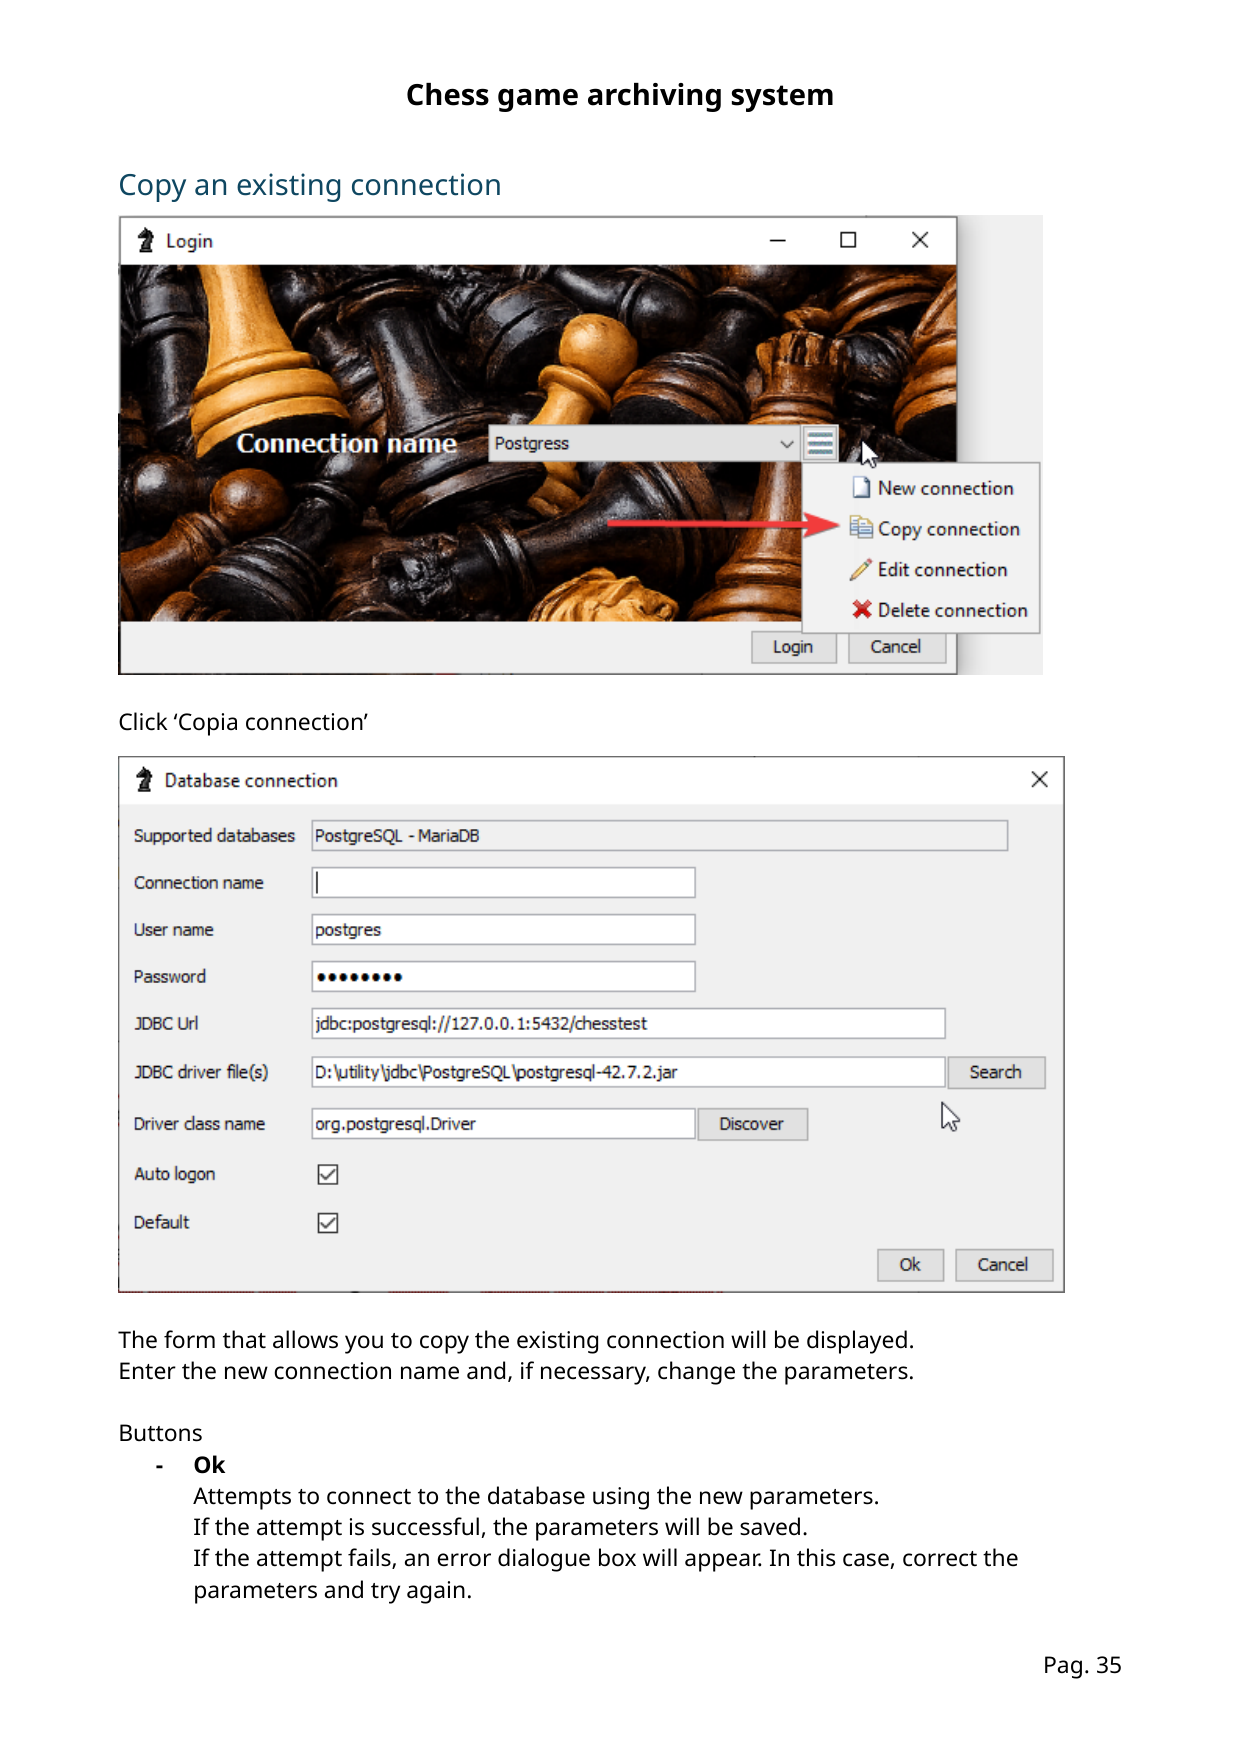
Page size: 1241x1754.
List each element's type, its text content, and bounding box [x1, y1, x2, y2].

list Ok [156, 1448, 1122, 1480]
picture [118, 756, 1065, 1293]
text Enter the new connection name and, if necessary, change the parameters. [118, 1355, 1122, 1386]
text If the attempt is successful, the parameters will be saved. [193, 1511, 1122, 1542]
text The form that allows you to copy the existing connection will be displayed. [118, 1323, 1122, 1355]
text Attempts to connect to the database using the new parameters. [193, 1480, 1122, 1511]
text Buttons [118, 1417, 1122, 1448]
subtitle Copy an existing connection [118, 164, 1122, 204]
picture [118, 215, 1043, 675]
text If the attempt fails, an error dialogue box will appear. In this case, correct the parameters and try again. [193, 1542, 1122, 1605]
text Click ‘Copia connection’ [118, 706, 1122, 737]
